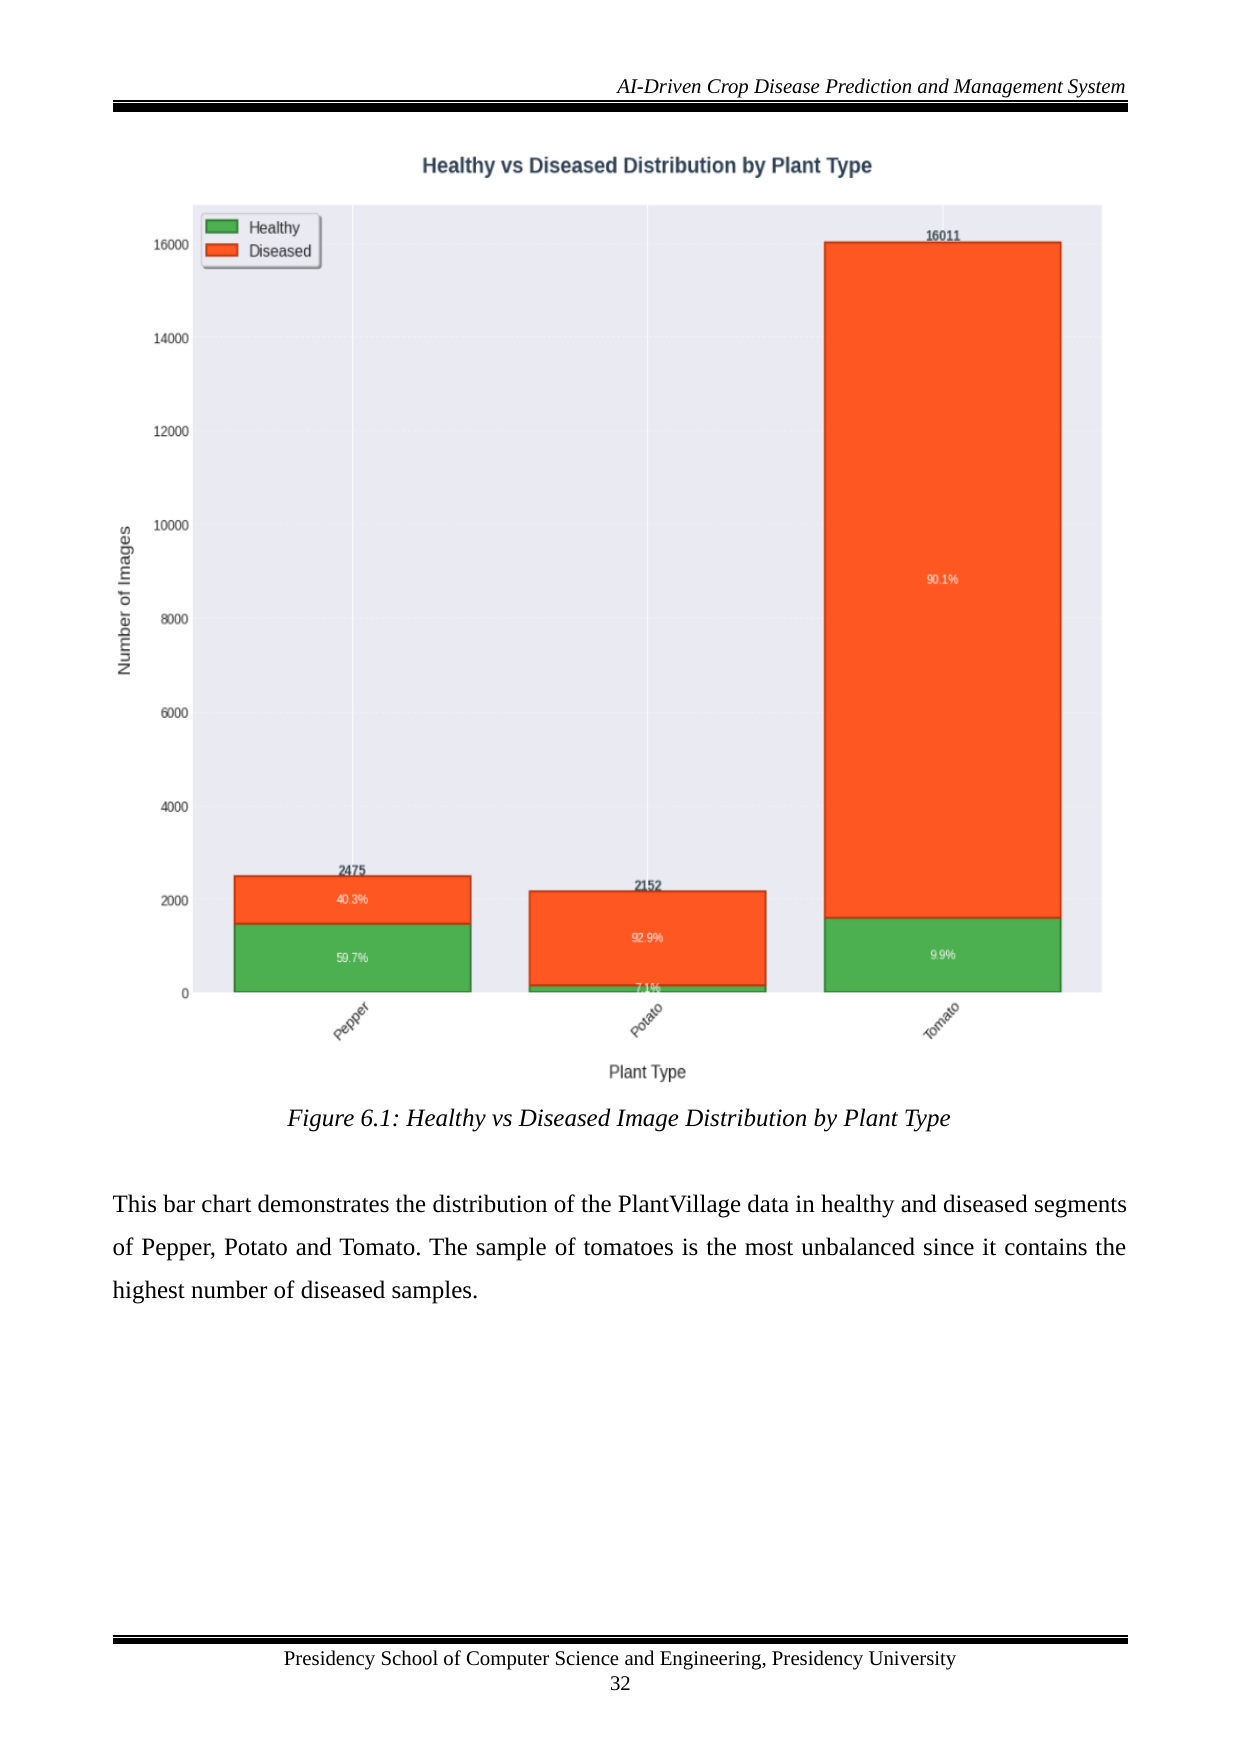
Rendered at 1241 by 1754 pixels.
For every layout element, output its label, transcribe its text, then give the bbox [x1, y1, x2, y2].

text This bar chart demonstrates the distribution of the PlantVillage data in healthy and diseased segments of Pepper, Potato and Tomato. The sample of tomatoes is the most unbalanced since it contains the highest number of diseased samples. [112, 1189, 1128, 1304]
text Figure 6.1: Healthy vs Diseased Image Distribution by Plant Type [112, 1103, 1128, 1131]
picture [112, 150, 1162, 1089]
